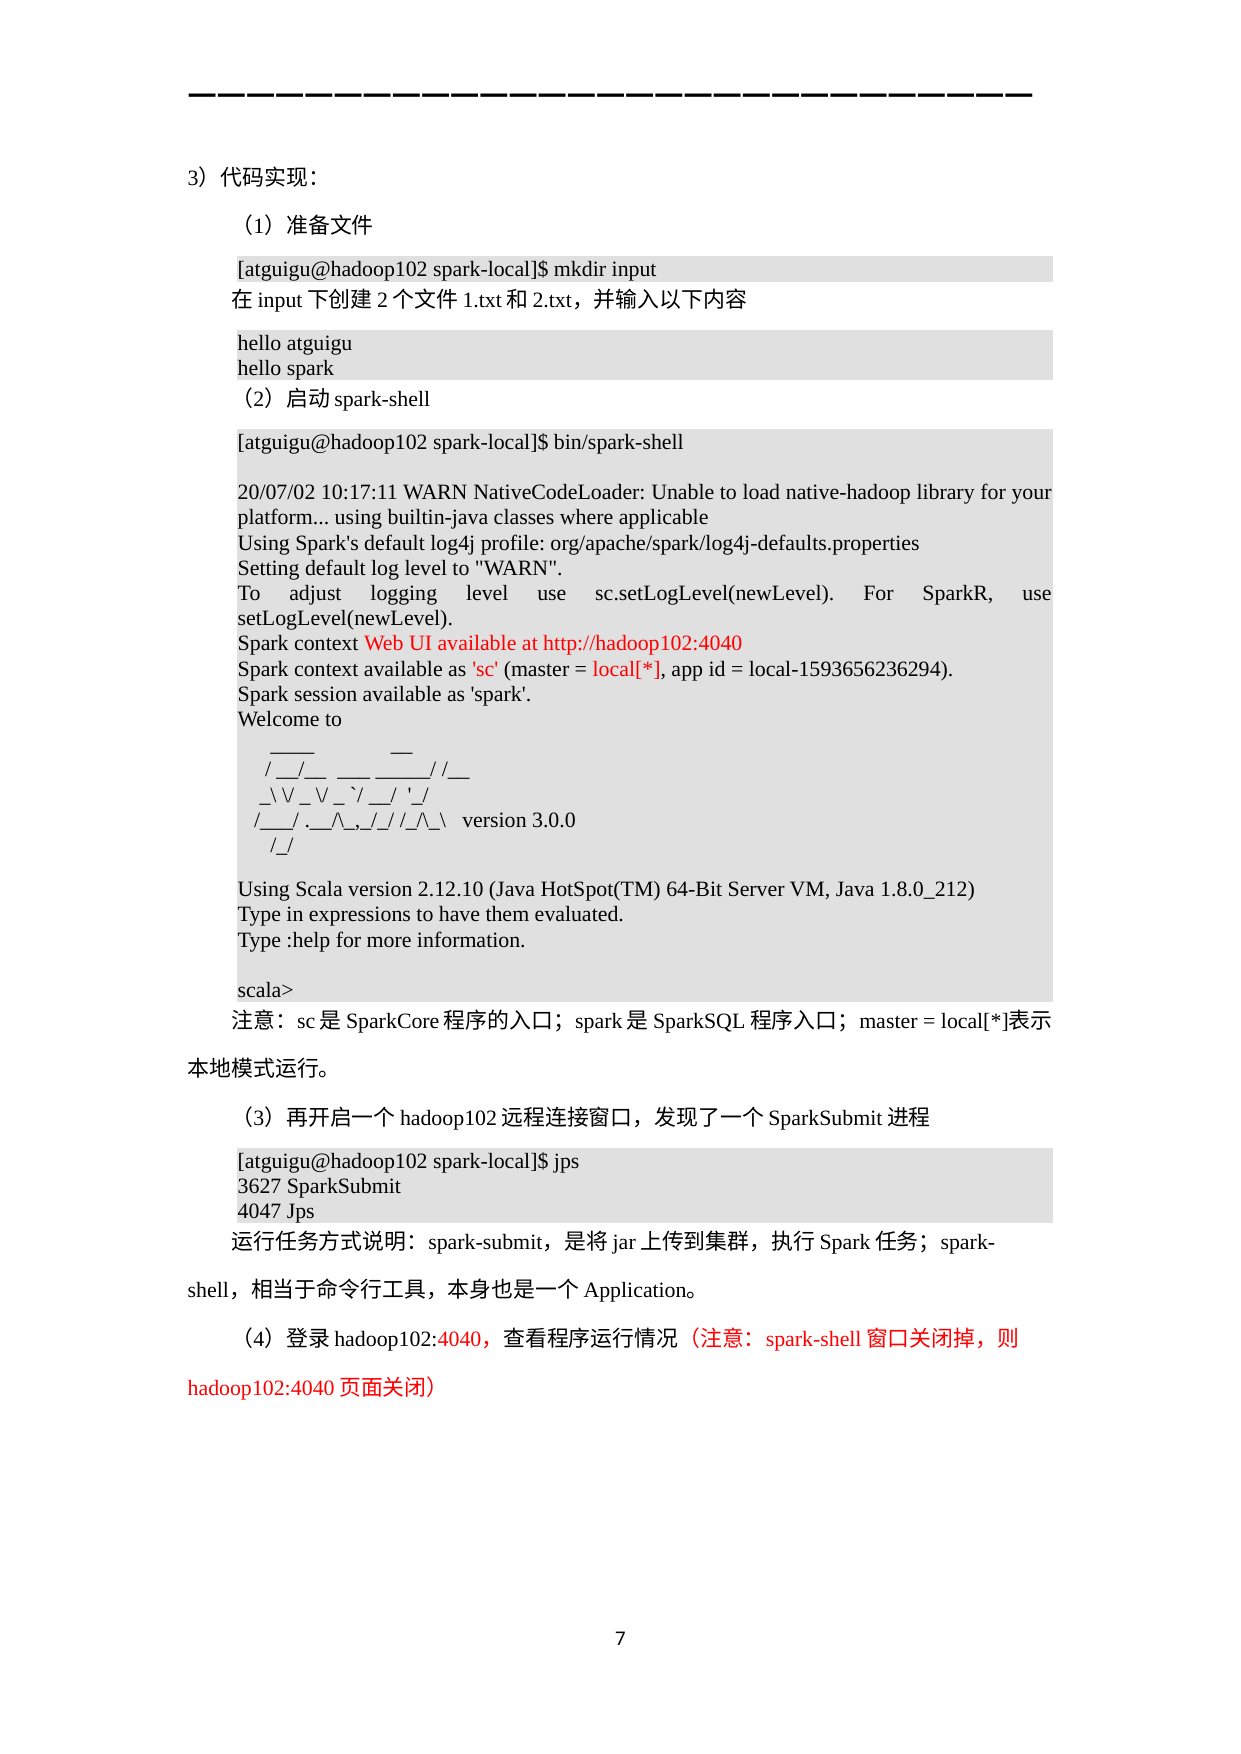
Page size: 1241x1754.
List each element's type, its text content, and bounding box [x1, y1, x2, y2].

text 3627 SparkSubmit [237, 1173, 1053, 1198]
text 3）代码实现： [187, 160, 1053, 192]
text [atguigu@hadoop102 spark-local]$ bin/spark-shell [237, 429, 1053, 454]
text /_/ [237, 832, 1053, 857]
text Welcome to [237, 706, 1053, 731]
text 运行任务方式说明：spark-submit，是将jar上传到集群，执行Spark任务；spark-shell，相当于命令行工具，本身也是一个Application。 [187, 1223, 1053, 1304]
text Spark context available as 'sc' (master = local[*], app id = local-1593656236294). [237, 656, 1053, 681]
text Using Scala version 2.12.10 (Java HotSpot(TM) 64-Bit Server VM, Java 1.8.0_212) [237, 876, 1053, 901]
text 在input下创建2个文件1.txt和2.txt，并输入以下内容 [187, 282, 1053, 314]
text hello spark [237, 355, 1053, 380]
text hello atguigu [237, 330, 1053, 355]
text [atguigu@hadoop102 spark-local]$ jps [237, 1148, 1053, 1173]
text （2）启动spark-shell [187, 380, 1053, 413]
text Setting default log level to "WARN". [237, 555, 1053, 580]
text Type :help for more information. [237, 927, 1053, 952]
text Type in expressions to have them evaluated. [237, 901, 1053, 927]
text （3）再开启一个hadoop102远程连接窗口，发现了一个SparkSubmit进程 [187, 1099, 1053, 1132]
text / __/__ ___ _____/ /__ [237, 756, 1053, 782]
text Using Spark's default log4j profile: org/apache/spark/log4j-defaults.properties [237, 529, 1053, 555]
text ____ __ [237, 731, 1053, 756]
text scala> [237, 977, 1053, 1002]
text To adjust logging level use sc.setLogLevel(newLevel). For SparkR, use setLogLevel(newLevel). [237, 580, 1053, 630]
text （1）准备文件 [187, 208, 1053, 241]
text 注意：sc是SparkCore程序的入口；spark是SparkSQL程序入口；master = local[*]表示本地模式运行。 [187, 1002, 1053, 1083]
text [atguigu@hadoop102 spark-local]$ mkdir input [237, 256, 1053, 282]
text Spark session available as 'spark'. [237, 681, 1053, 706]
text /___/ .__/\_,_/_/ /_/\_\ version 3.0.0 [237, 807, 1053, 832]
text Spark context Web UI available at http://hadoop102:4040 [237, 630, 1053, 656]
text 20/07/02 10:17:11 WARN NativeCodeLoader: Unable to load native-hadoop library for your platform... using builtin-java classes where applicable [237, 479, 1053, 529]
text 4047 Jps [237, 1198, 1053, 1223]
text （4）登录hadoop102:4040，查看程序运行情况（注意：spark-shell窗口关闭掉，则hadoop102:4040页面关闭） [187, 1320, 1053, 1402]
text _\ \/ _ \/ _ `/ __/ '_/ [237, 782, 1053, 807]
